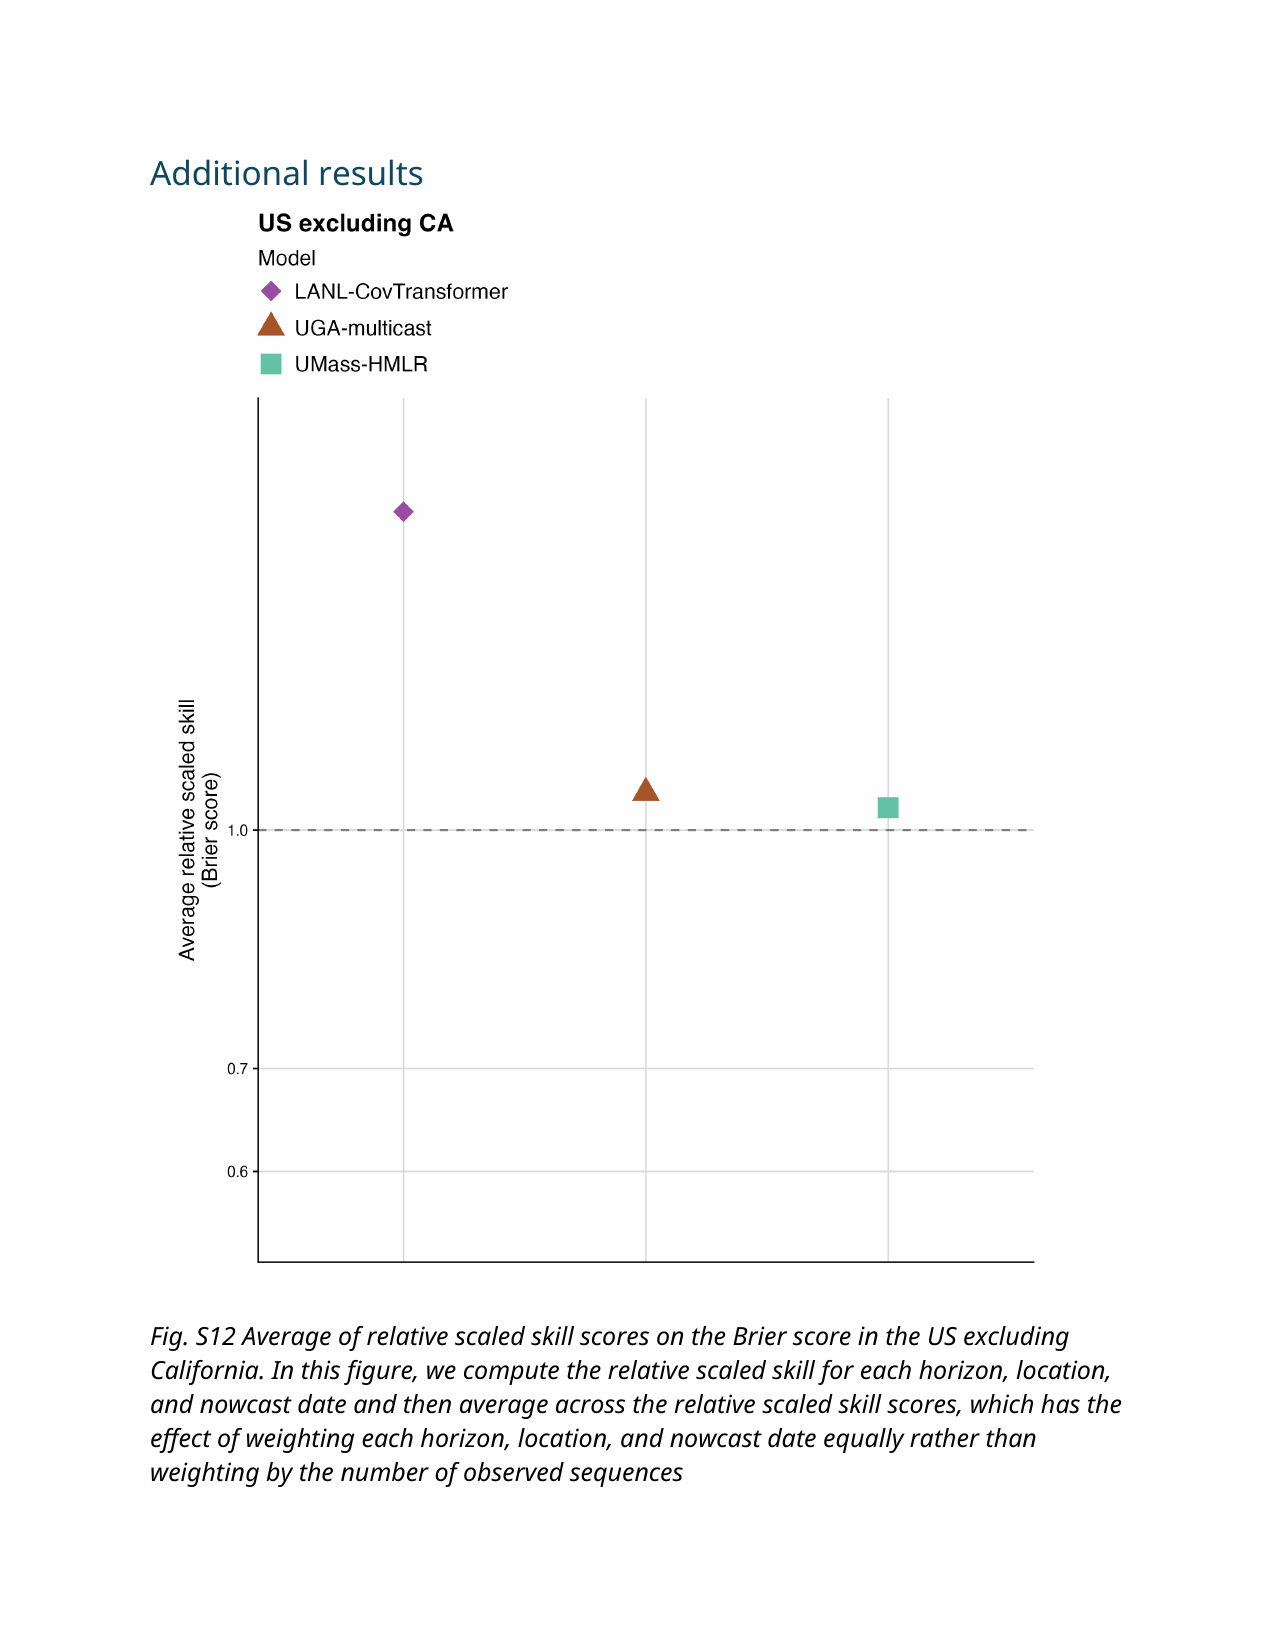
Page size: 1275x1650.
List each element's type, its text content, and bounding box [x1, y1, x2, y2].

text Fig. S12 Average of relative scaled skill scores on the Brier score in the US excluding California. In this figure, we compute the relative scaled skill for each horizon, location, and nowcast date and then average across the relative scaled skill scores, which has the effect of weighting each horizon, location, and nowcast date equally rather than weighting by the number of observed sequences [150, 1318, 1125, 1489]
picture [168, 203, 1044, 1298]
subtitle Additional results [150, 150, 1125, 195]
